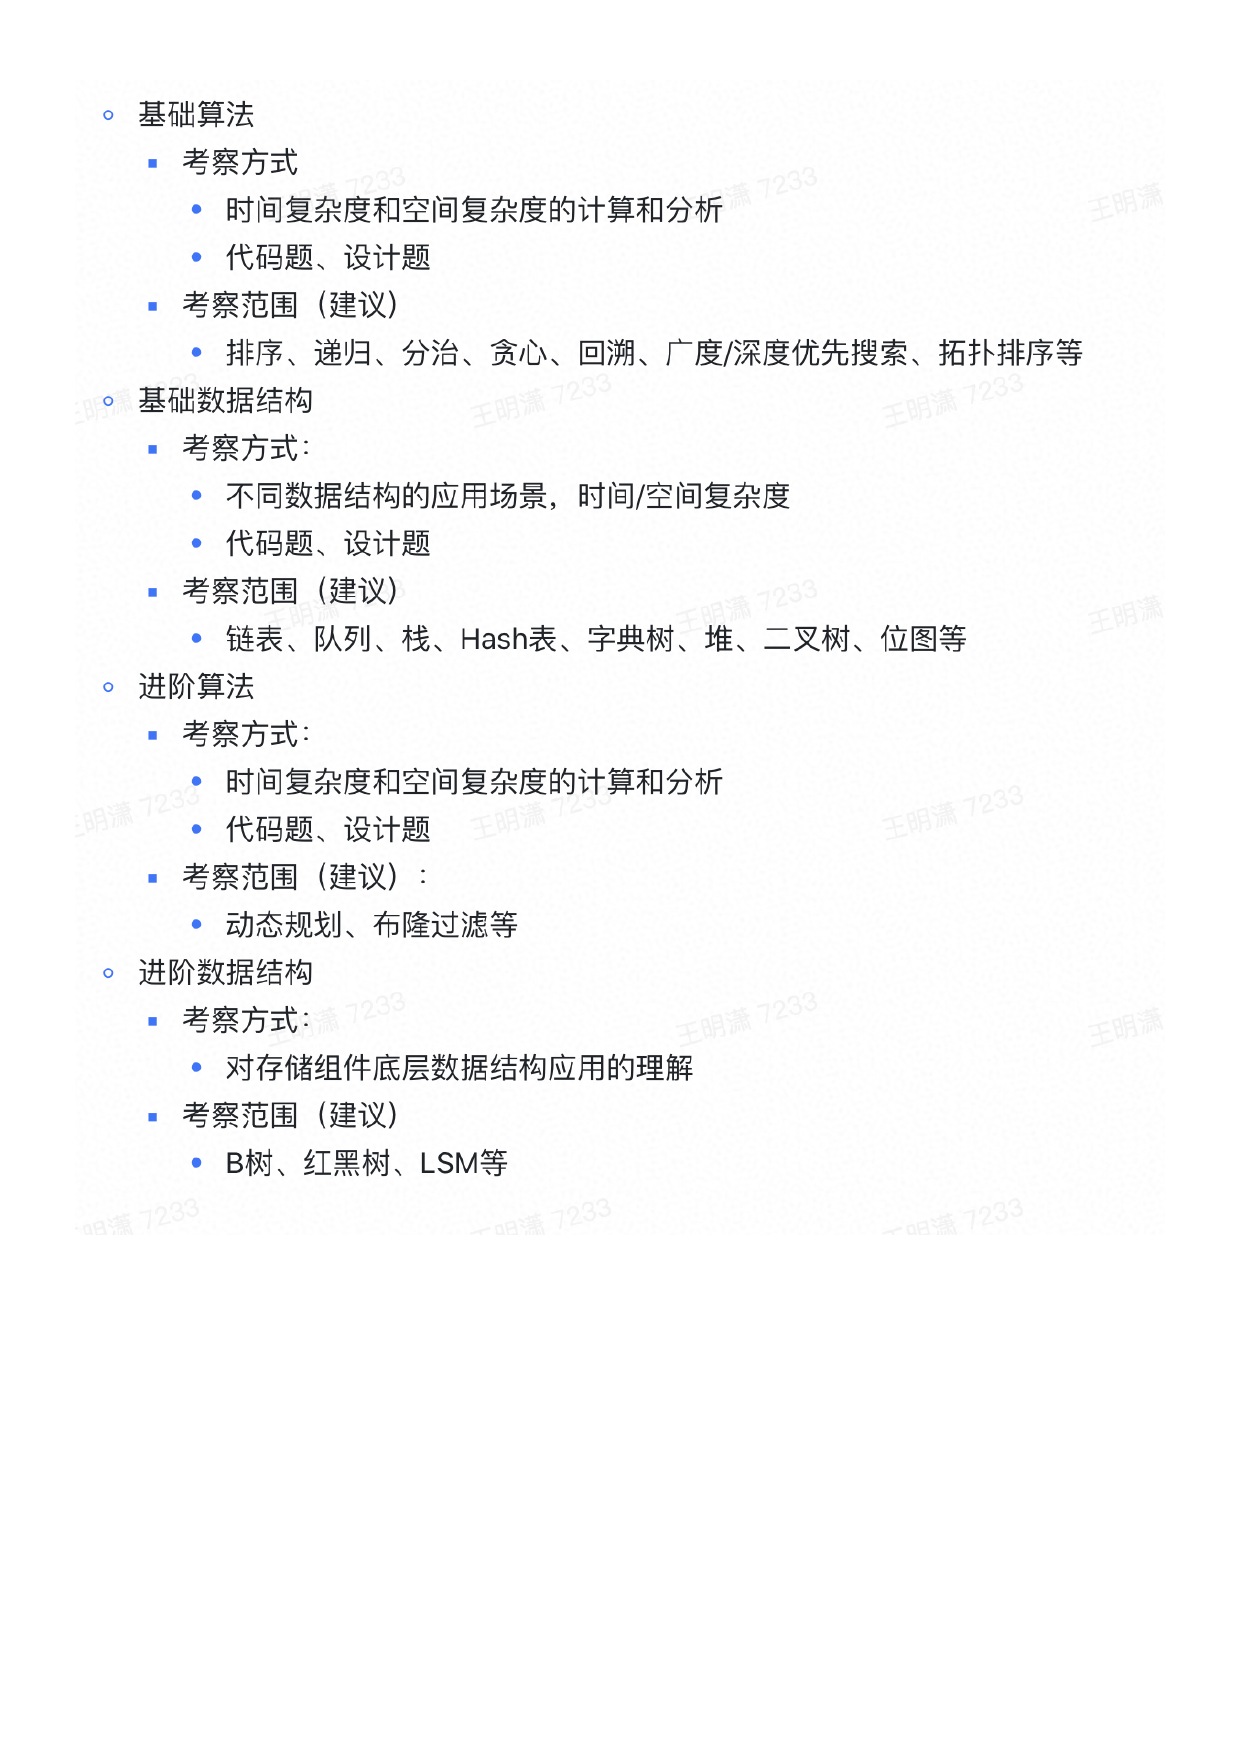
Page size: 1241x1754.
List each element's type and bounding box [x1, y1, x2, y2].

picture [75, 80, 1166, 1235]
